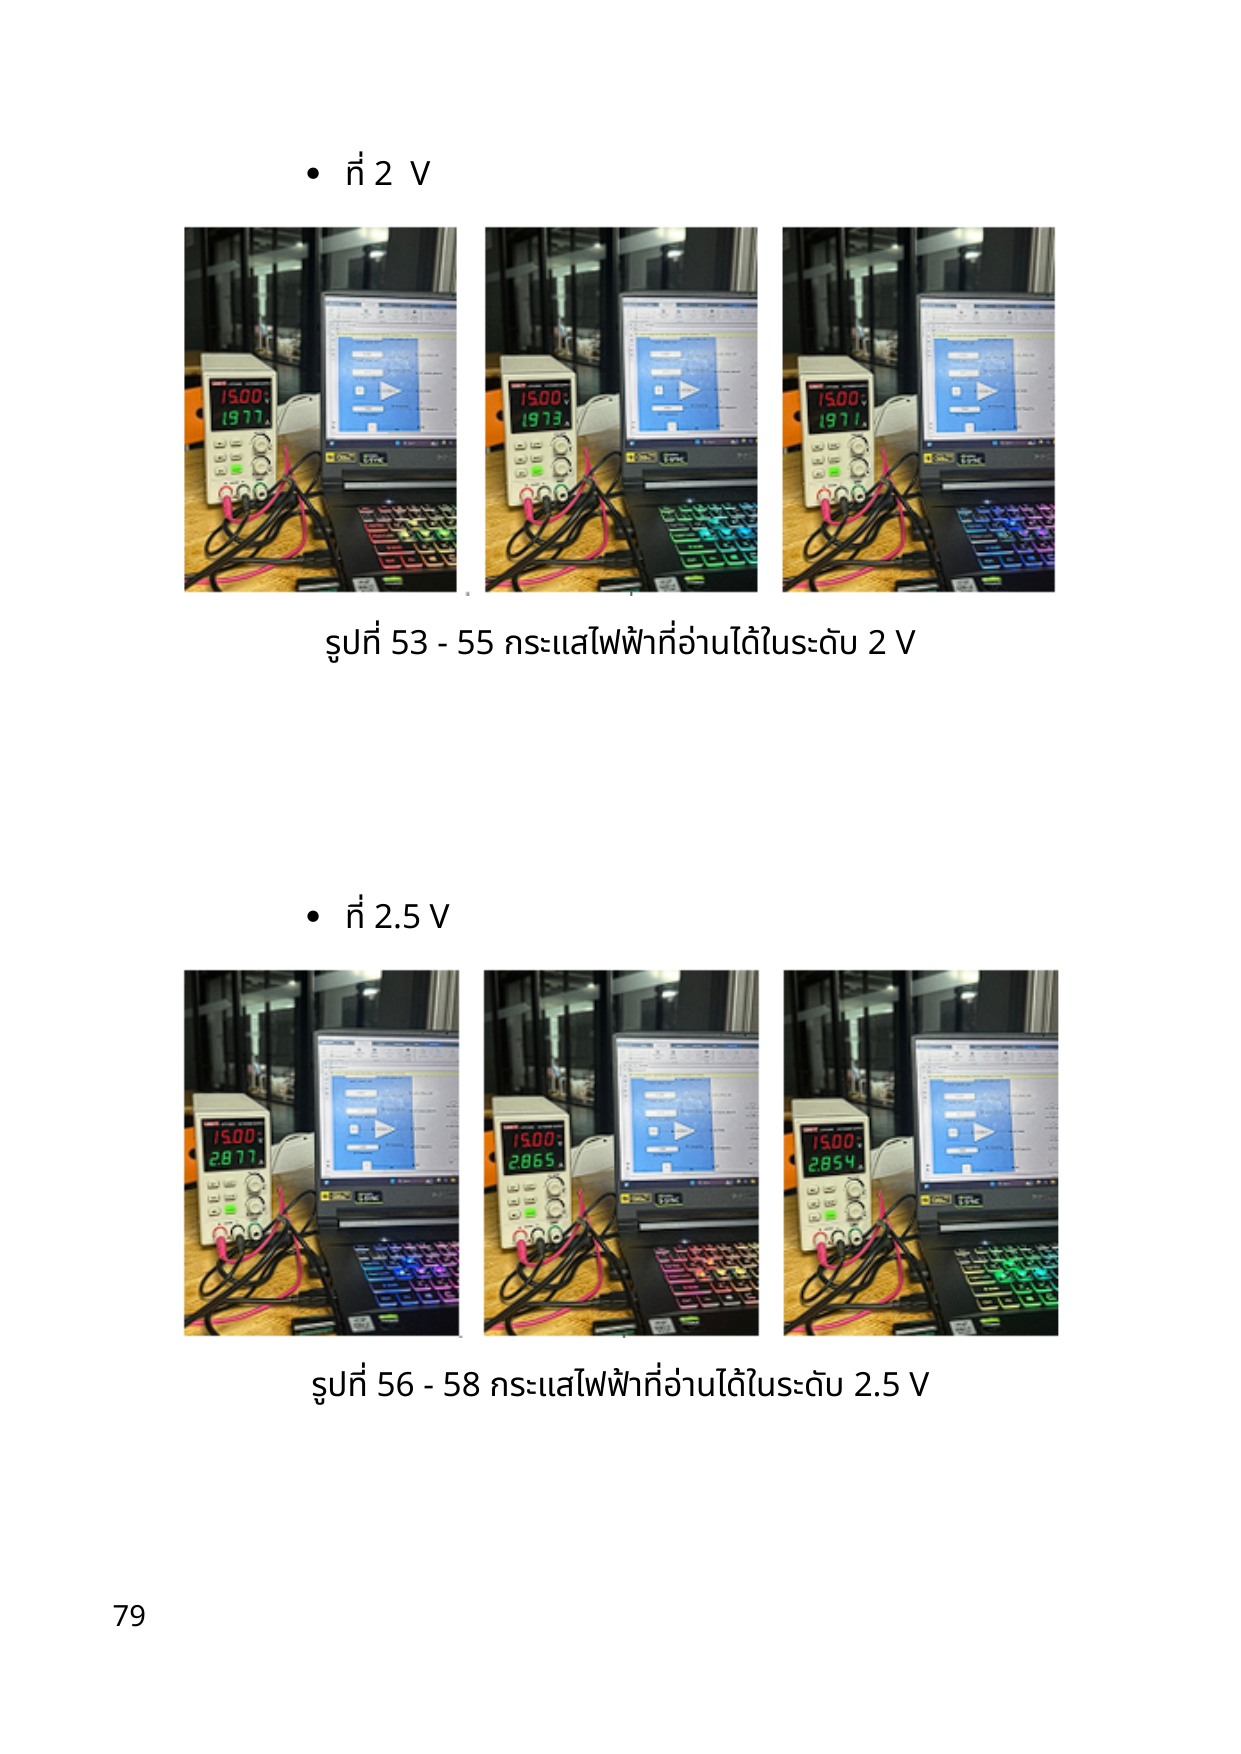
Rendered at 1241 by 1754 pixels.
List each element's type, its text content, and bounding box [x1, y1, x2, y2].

list ที่ 2 V [307, 150, 1128, 201]
picture [181, 967, 1059, 1338]
text รูปที่ 53 - 55 กระแสไฟฟ้าที่อ่านได้ในระดับ 2 V [112, 618, 1128, 669]
list ที่ 2.5 V [307, 892, 1128, 943]
text รูปที่ 56 - 58 กระแสไฟฟ้าที่อ่านได้ในระดับ 2.5 V [112, 1361, 1128, 1412]
picture [183, 224, 1057, 596]
